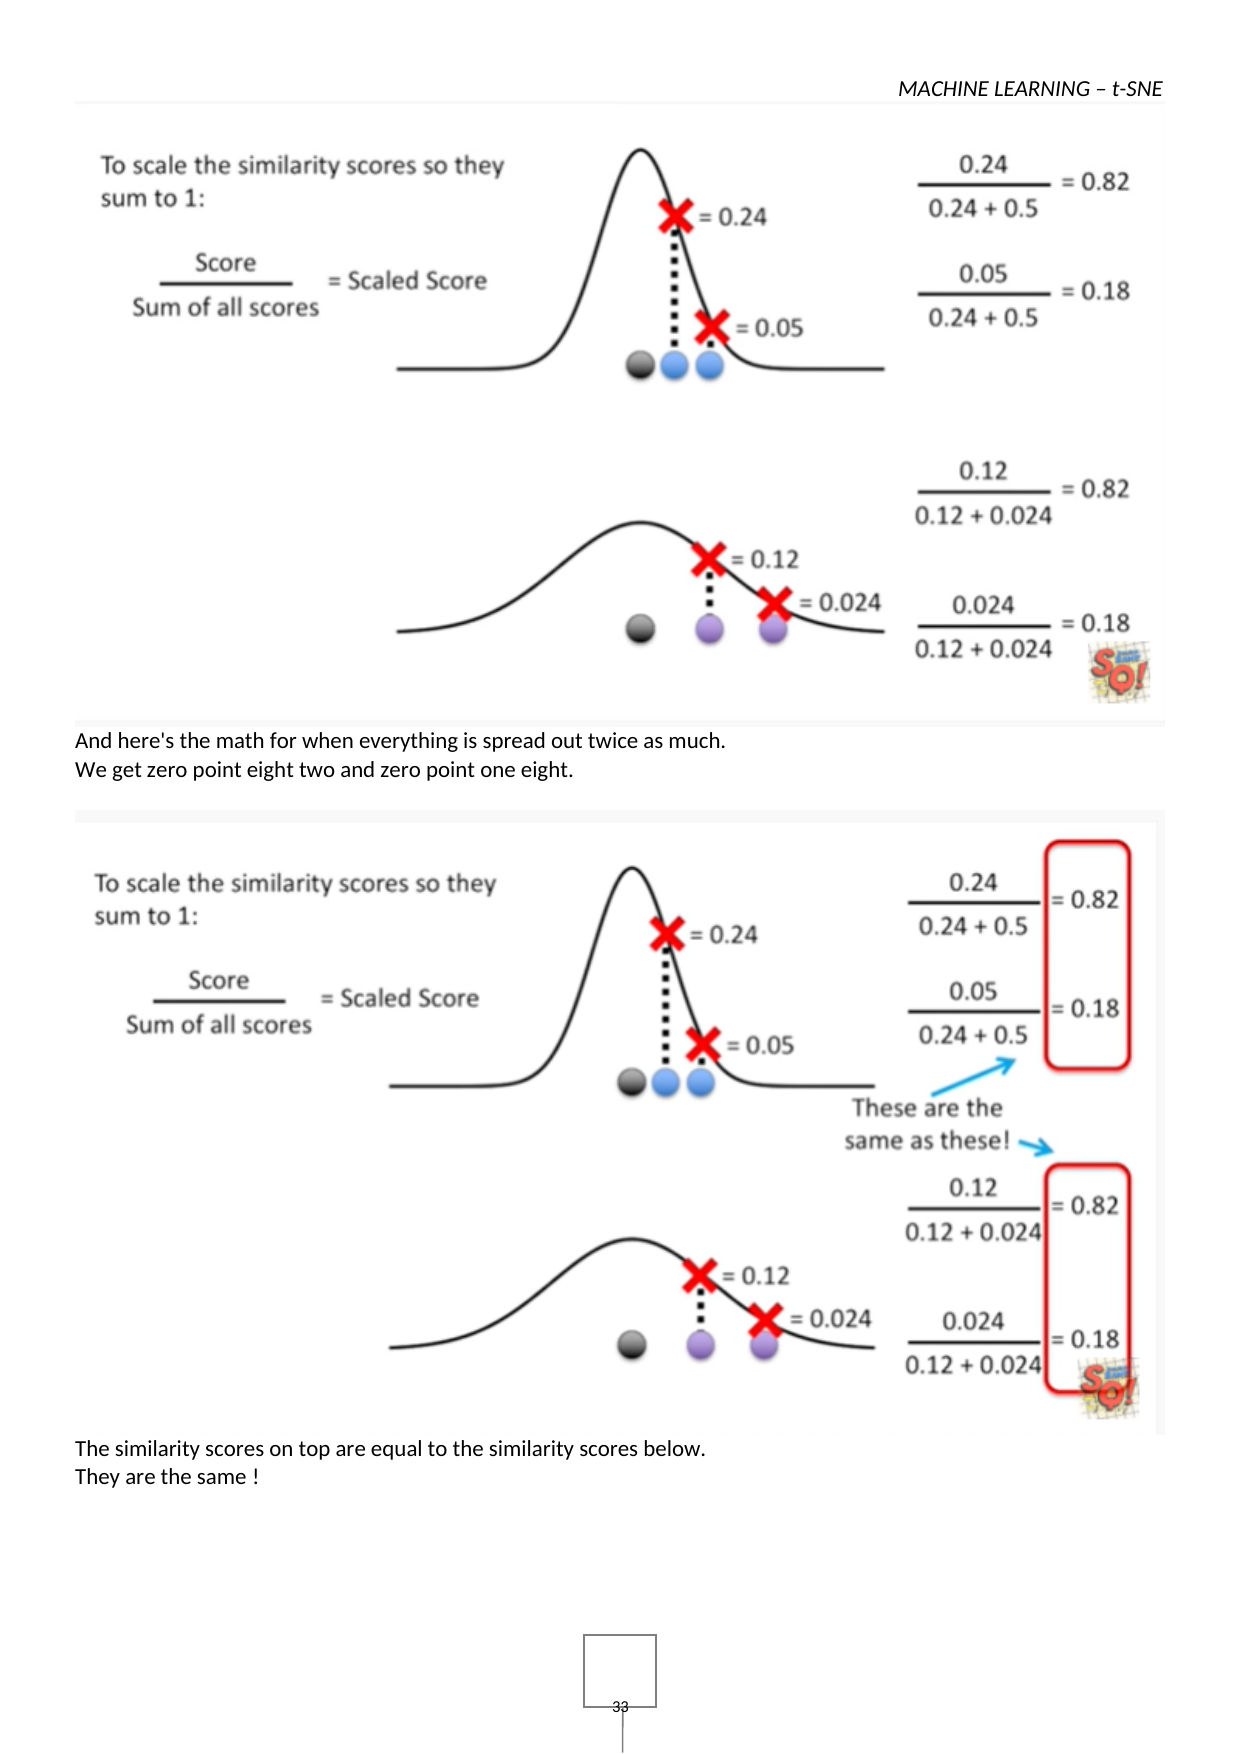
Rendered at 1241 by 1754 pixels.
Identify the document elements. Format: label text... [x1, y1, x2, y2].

picture [75, 810, 1166, 1435]
picture [75, 101, 1166, 727]
text They are the same ! [75, 1462, 1165, 1491]
text And here's the math for when everything is spread out twice as much. [75, 727, 1165, 755]
text We get zero point eight two and zero point one eight. [75, 755, 1165, 783]
text The similarity scores on top are equal to the similarity scores below. [75, 1435, 1165, 1462]
